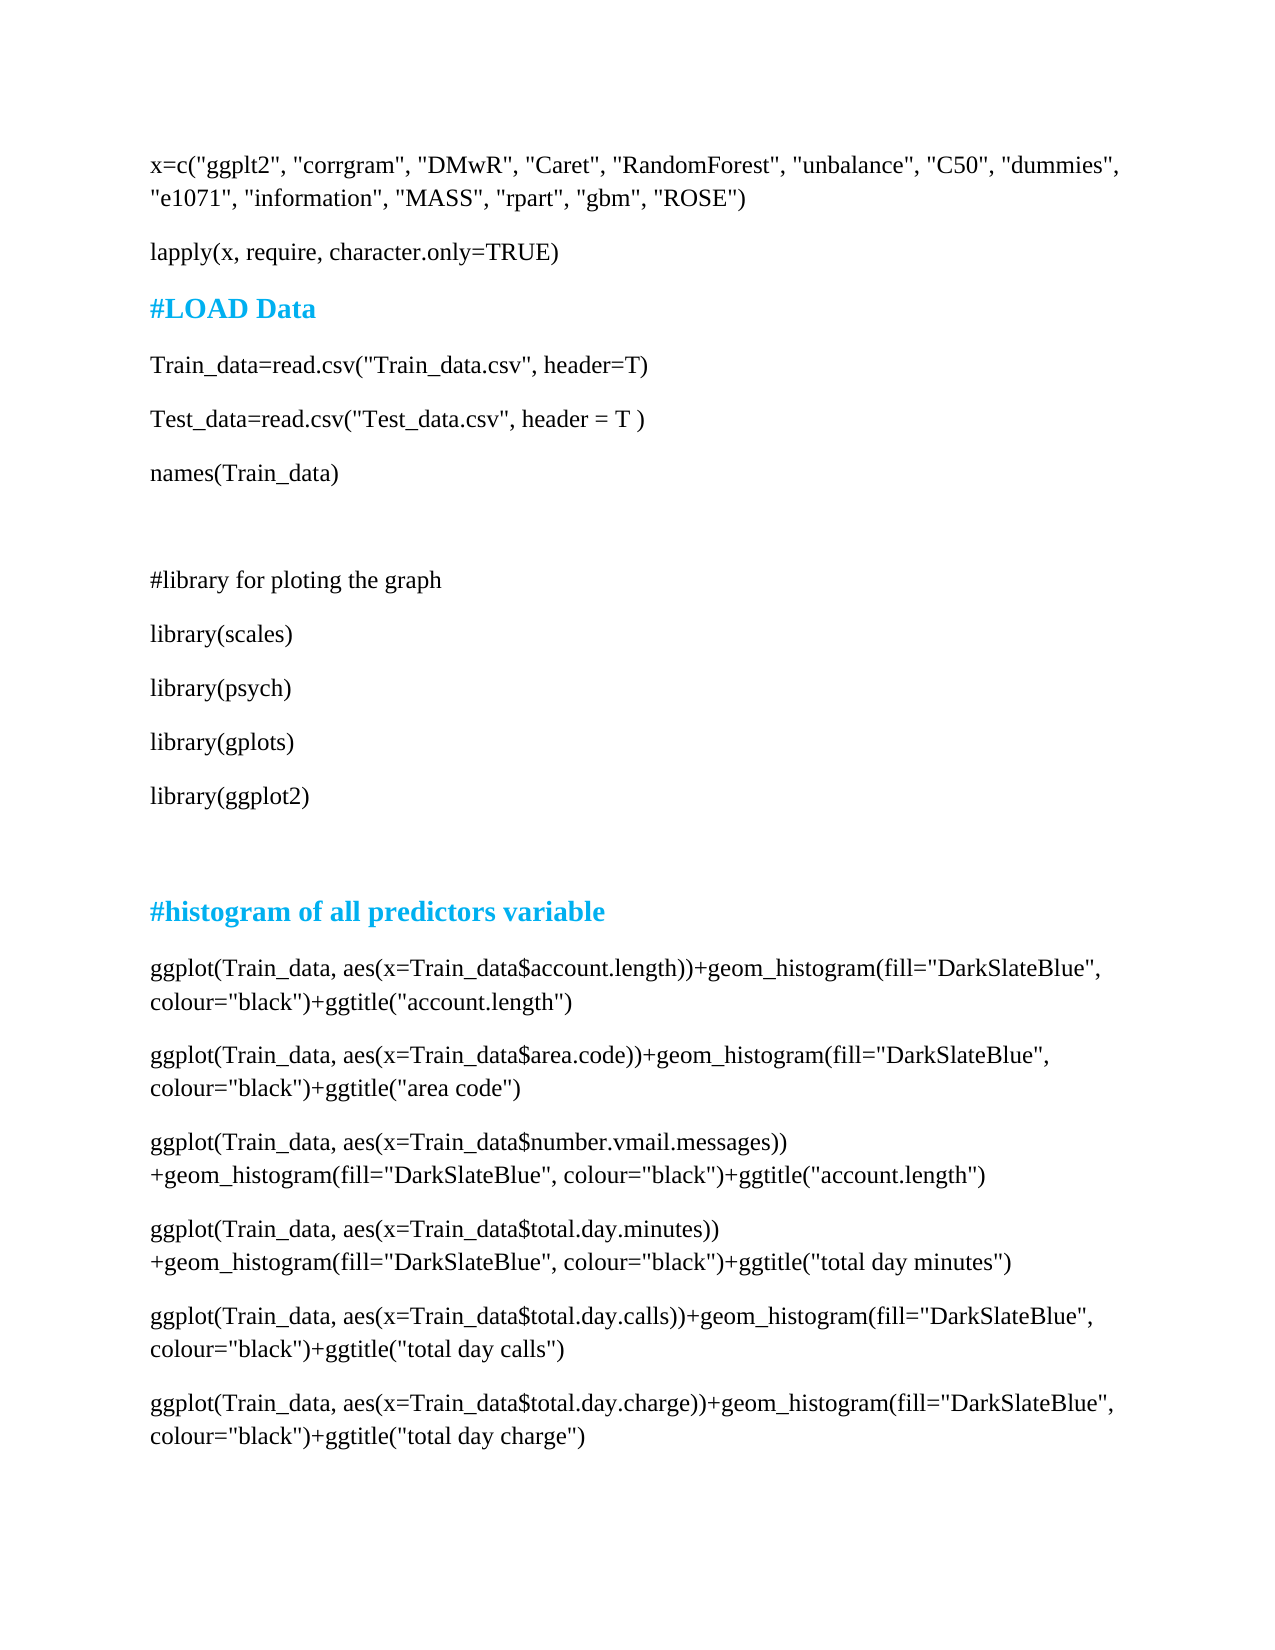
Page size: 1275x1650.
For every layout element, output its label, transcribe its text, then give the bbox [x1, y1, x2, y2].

text ggplot(Train_data, aes(x=Train_data$area.code))+geom_histogram(fill="DarkSlateBlue", colour="black")+ggtitle("area code") [150, 1040, 1125, 1102]
text #library for ploting the graph [150, 566, 1125, 594]
text library(ggplot2) [150, 781, 1125, 810]
text names(Train_data) [150, 458, 1125, 487]
text #LOAD Data [150, 291, 1125, 324]
text #histogram of all predictors variable [150, 894, 1125, 928]
text ggplot(Train_data, aes(x=Train_data$total.day.charge))+geom_histogram(fill="DarkSlateBlue", colour="black")+ggtitle("total day charge") [150, 1388, 1125, 1450]
text ggplot(Train_data, aes(x=Train_data$account.length))+geom_histogram(fill="DarkSlateBlue", colour="black")+ggtitle("account.length") [150, 953, 1125, 1015]
text ggplot(Train_data, aes(x=Train_data$number.vmail.messages))+geom_histogram(fill="DarkSlateBlue", colour="black")+ggtitle("account.length") [150, 1127, 1125, 1189]
text ggplot(Train_data, aes(x=Train_data$total.day.calls))+geom_histogram(fill="DarkSlateBlue", colour="black")+ggtitle("total day calls") [150, 1301, 1125, 1363]
text library(psych) [150, 673, 1125, 702]
text Train_data=read.csv("Train_data.csv", header=T) [150, 350, 1125, 379]
text Test_data=read.csv("Test_data.csv", header = T ) [150, 404, 1125, 433]
text x=c("ggplt2", "corrgram", "DMwR", "Caret", "RandomForest", "unbalance", "C50", "dummies", "e1071", "information", "MASS", "rpart", "gbm", "ROSE") [150, 150, 1125, 212]
text ggplot(Train_data, aes(x=Train_data$total.day.minutes))+geom_histogram(fill="DarkSlateBlue", colour="black")+ggtitle("total day minutes") [150, 1214, 1125, 1276]
text lapply(x, require, character.only=TRUE) [150, 237, 1125, 266]
text library(scales) [150, 619, 1125, 648]
text library(gplots) [150, 727, 1125, 756]
